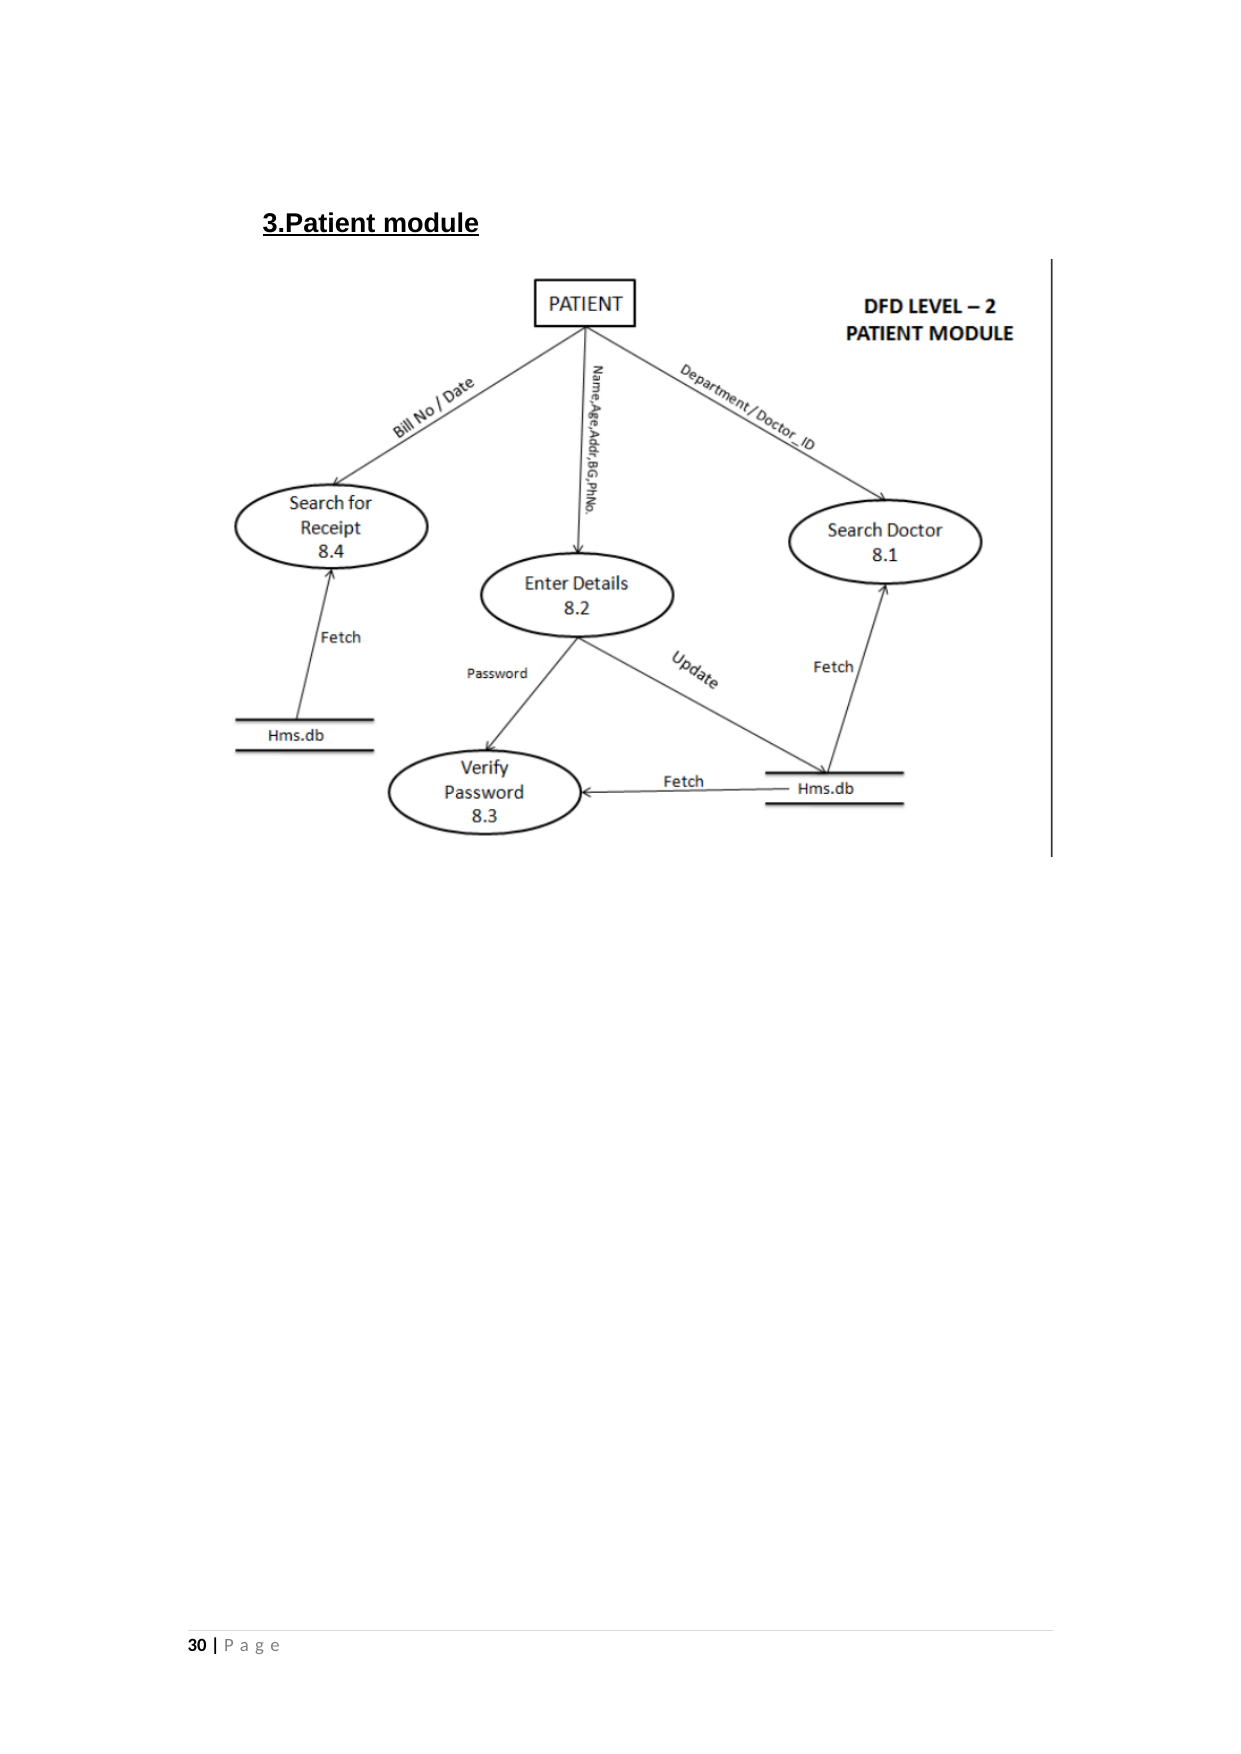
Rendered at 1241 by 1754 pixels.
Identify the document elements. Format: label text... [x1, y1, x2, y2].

subtitle 3.Patient module [262, 207, 1053, 238]
picture [187, 259, 1053, 857]
